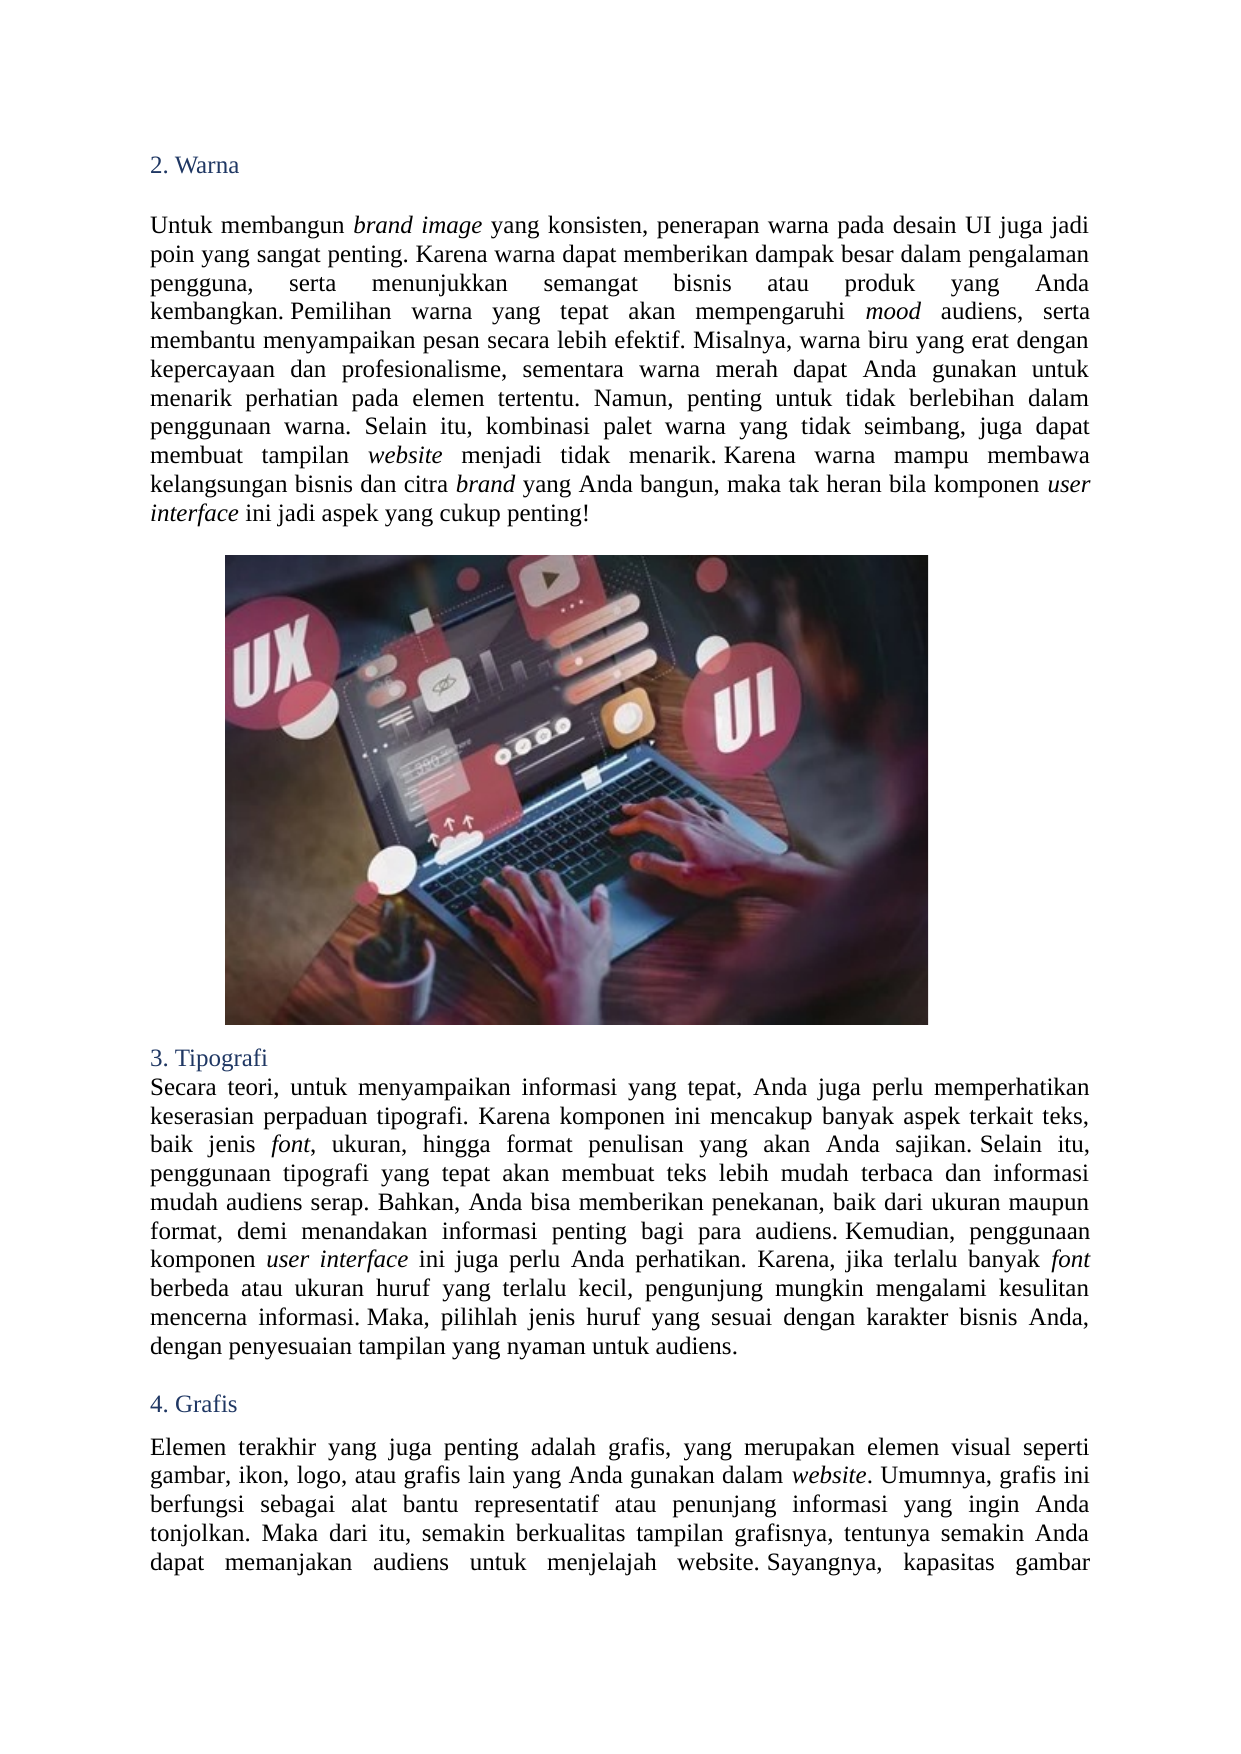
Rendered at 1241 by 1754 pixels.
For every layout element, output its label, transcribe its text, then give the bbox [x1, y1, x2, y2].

subtitle 4. Grafis [150, 1389, 1090, 1417]
subtitle 3. Tipografi [150, 1043, 1090, 1072]
text Untuk membangun brand image yang konsisten, penerapan warna pada desain UI juga jadi poin yang sangat penting. Karena warna dapat memberikan dampak besar dalam pengalaman pengguna, serta menunjukkan semangat bisnis atau produk yang Anda kembangkan. Pemilihan warna yang tepat akan mempengaruhi mood audiens, serta membantu menyampaikan pesan secara lebih efektif. Misalnya, warna biru yang erat dengan kepercayaan dan profesionalisme, sementara warna merah dapat Anda gunakan untuk menarik perhatian pada elemen tertentu. Namun, penting untuk tidak berlebihan dalam penggunaan warna. Selain itu, kombinasi palet warna yang tidak seimbang, juga dapat membuat tampilan website menjadi tidak menarik. Karena warna mampu membawa kelangsungan bisnis dan citra brand yang Anda bangun, maka tak heran bila komponen user interface ini jadi aspek yang cukup penting! [150, 210, 1090, 526]
picture [225, 555, 929, 1025]
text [150, 1432, 1090, 1576]
text Secara teori, untuk menyampaikan informasi yang tepat, Anda juga perlu memperhatikan keserasian perpaduan tipografi. Karena komponen ini mencakup banyak aspek terkait teks, baik jenis font, ukuran, hingga format penulisan yang akan Anda sajikan. Selain itu, penggunaan tipografi yang tepat akan membuat teks lebih mudah terbaca dan informasi mudah audiens serap. Bahkan, Anda bisa memberikan penekanan, baik dari ukuran maupun format, demi menandakan informasi penting bagi para audiens. Kemudian, penggunaan komponen user interface ini juga perlu Anda perhatikan. Karena, jika terlalu banyak font berbeda atau ukuran huruf yang terlalu kecil, pengunjung mungkin mengalami kesulitan mencerna informasi. Maka, pilihlah jenis huruf yang sesuai dengan karakter bisnis Anda, dengan penyesuaian tampilan yang nyaman untuk audiens. [150, 1072, 1090, 1359]
subtitle 2. Warna [150, 150, 1090, 179]
